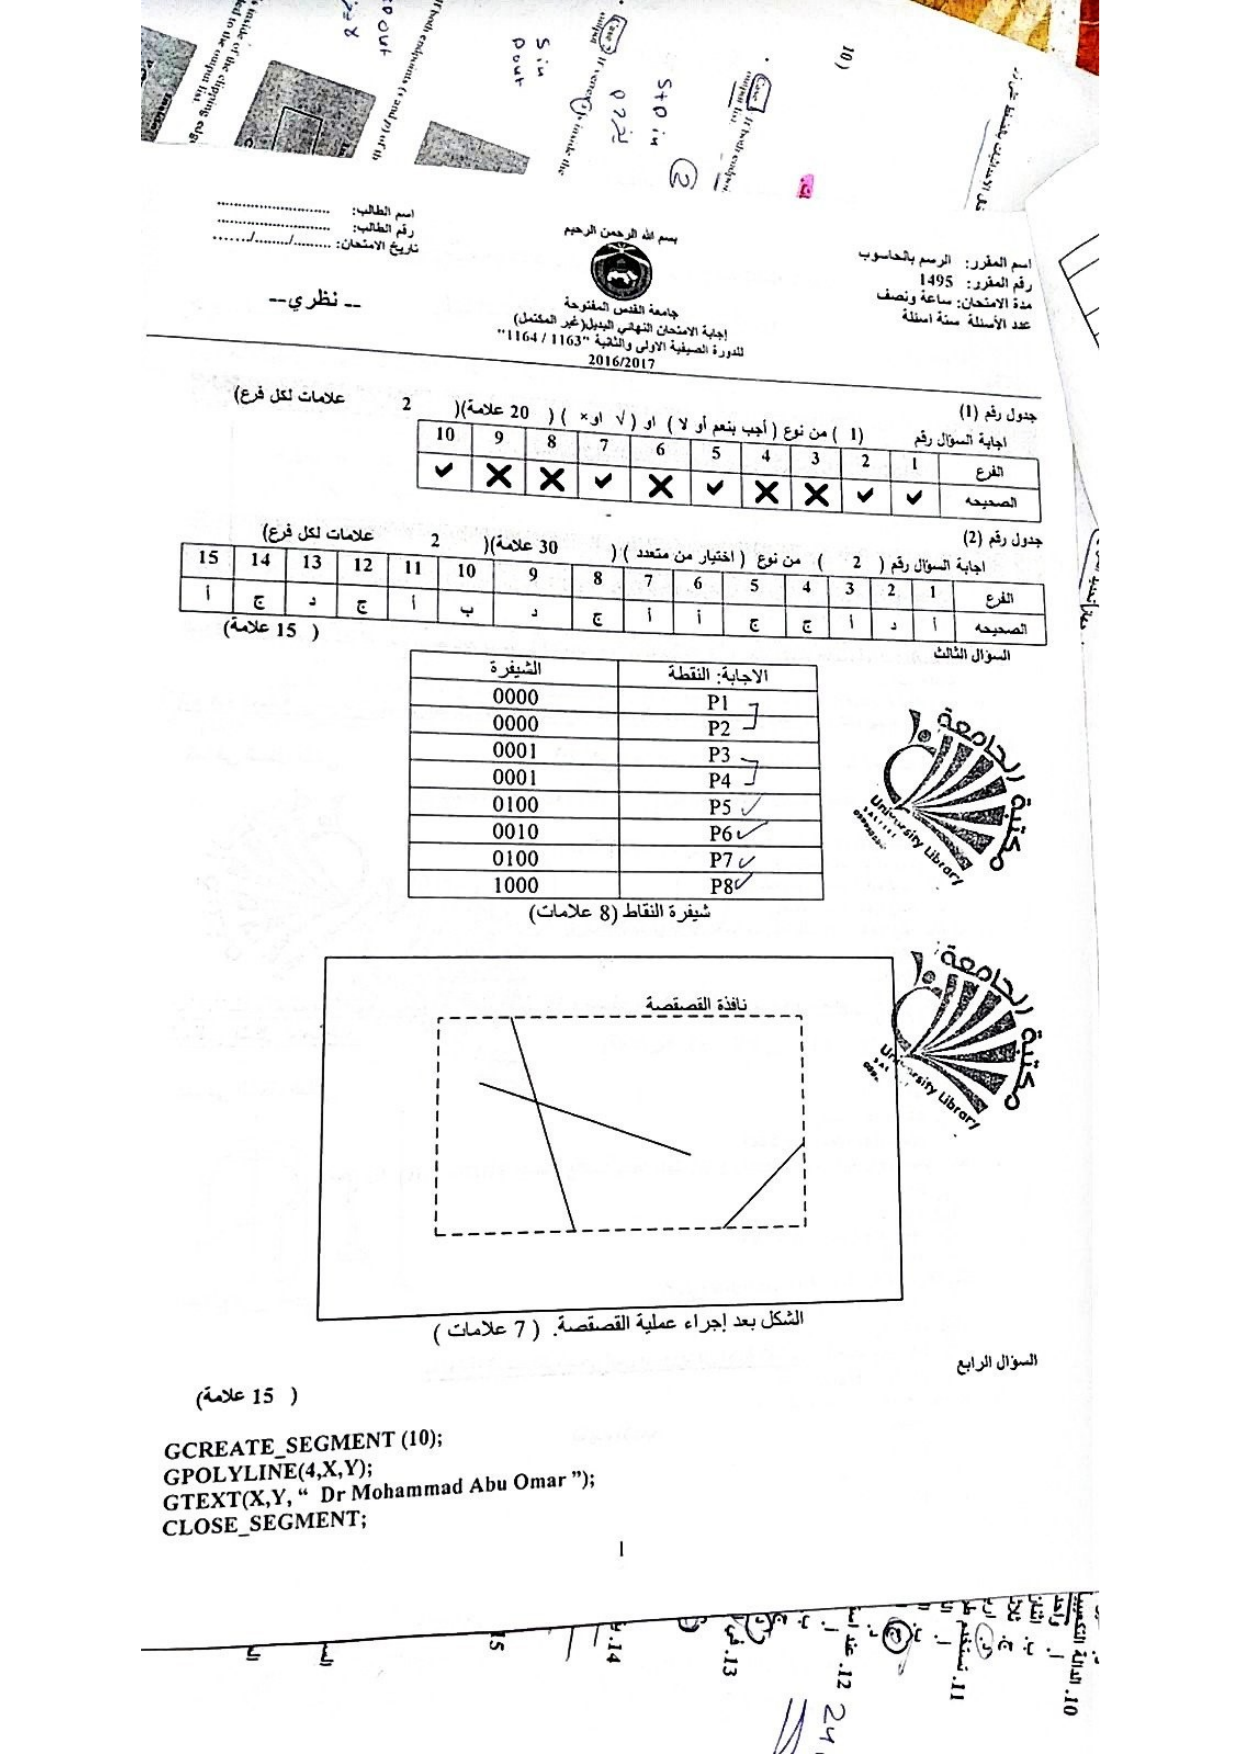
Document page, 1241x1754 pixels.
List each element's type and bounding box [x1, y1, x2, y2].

picture [141, 0, 1100, 1754]
